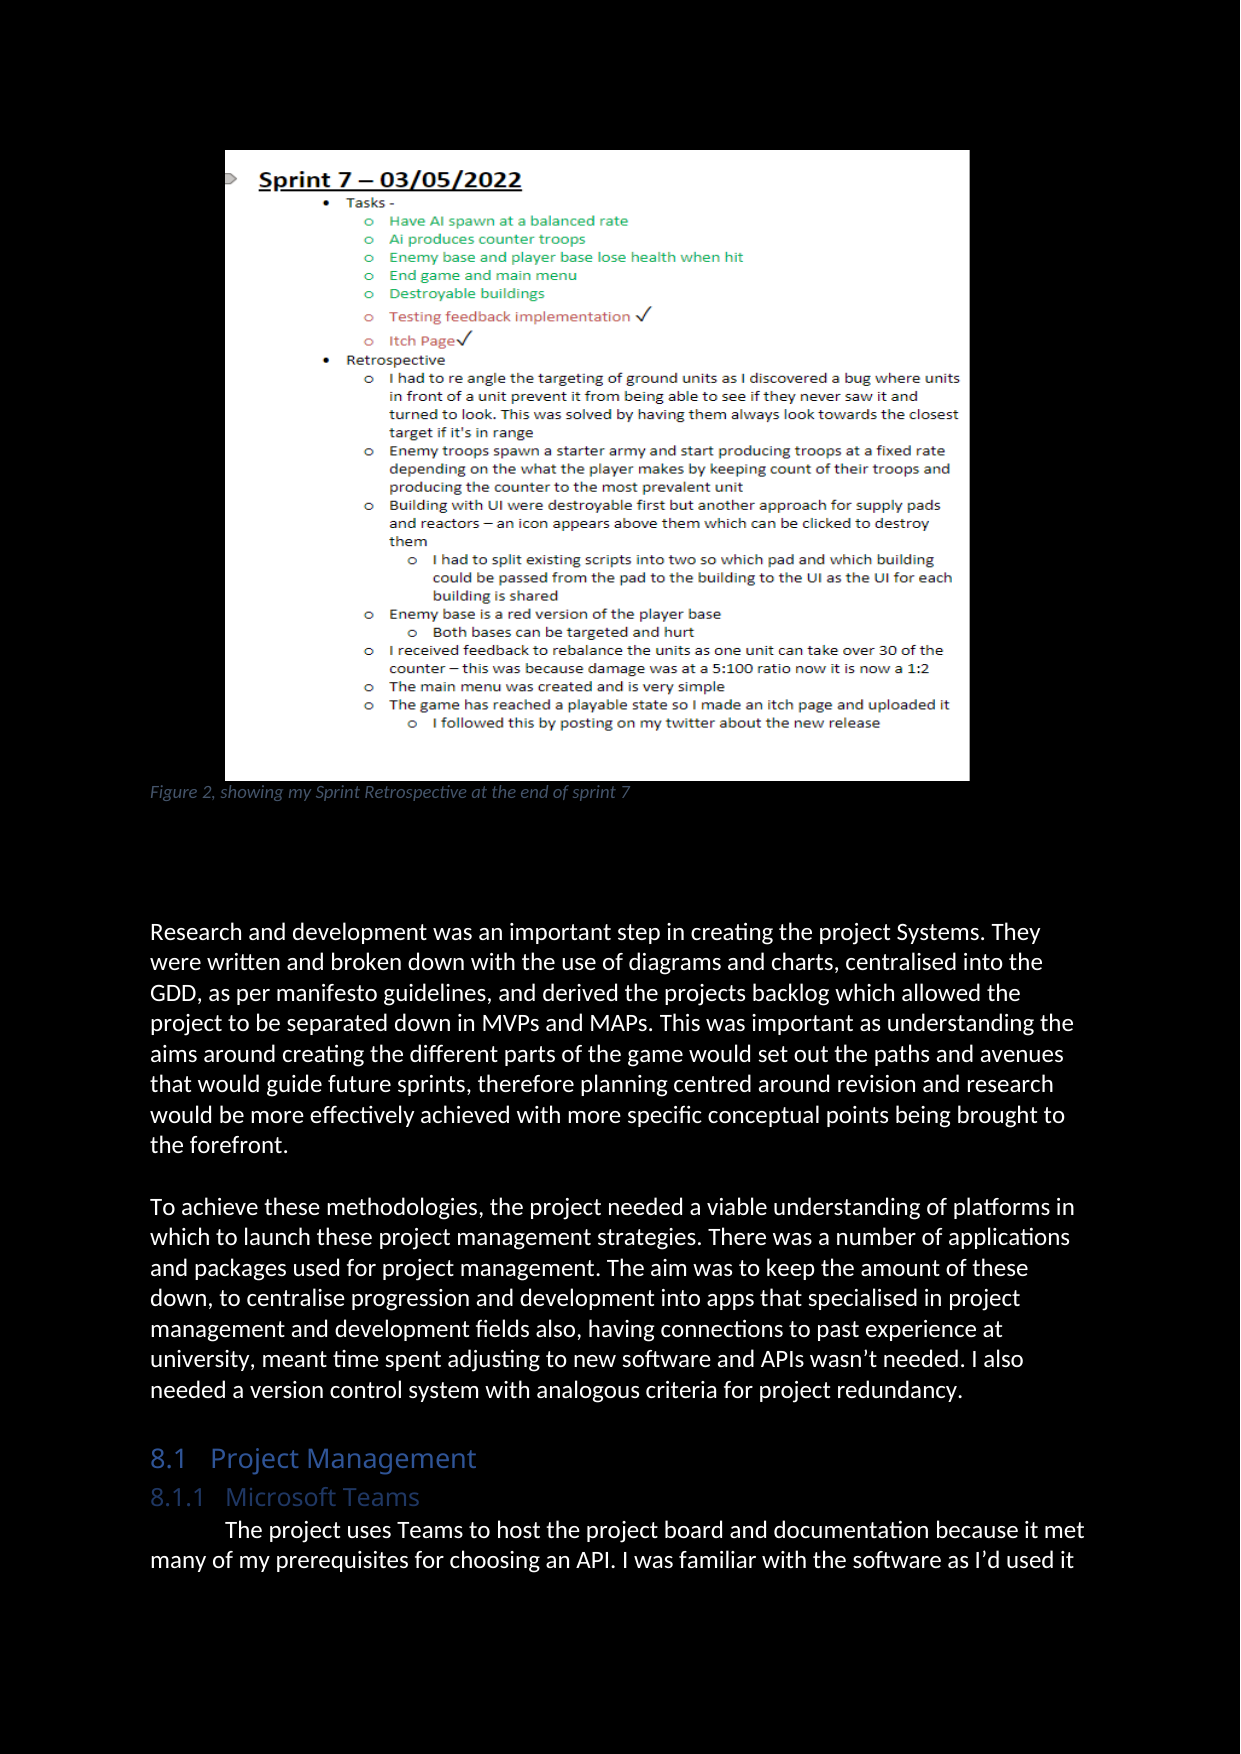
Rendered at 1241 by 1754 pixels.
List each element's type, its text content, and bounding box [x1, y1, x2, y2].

subtitle Microsoft Teams [150, 1480, 1090, 1514]
text Figure 2, showing my Sprint Retrospective at the end of sprint 7 [150, 781, 1090, 804]
text Research and development was an important step in creating the project Systems. They were written and broken down with the use of diagrams and charts, centralised into the GDD, as per manifesto guidelines, and derived the projects backlog which allowed the project to be separated down in MVPs and MAPs. This was important as understanding the aims around creating the different parts of the game would set out the paths and avenues that would guide future sprints, therefore planning centred around revision and research would be more effectively achieved with more specific conceptual points being brought to the forefront. [150, 916, 1090, 1160]
subtitle Project Management [150, 1439, 1090, 1476]
picture [225, 150, 970, 781]
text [150, 1514, 1090, 1575]
text To achieve these methodologies, the project needed a viable understanding of platforms in which to launch these project management strategies. There was a number of applications and packages used for project management. The aim was to keep the amount of these down, to centralise progression and development into apps that specialised in project management and development fields also, having connections to past experience at university, meant time spent adjusting to new software and APIs wasn’t needed. I also needed a version control system with analogous criteria for project redundancy. [150, 1191, 1090, 1404]
